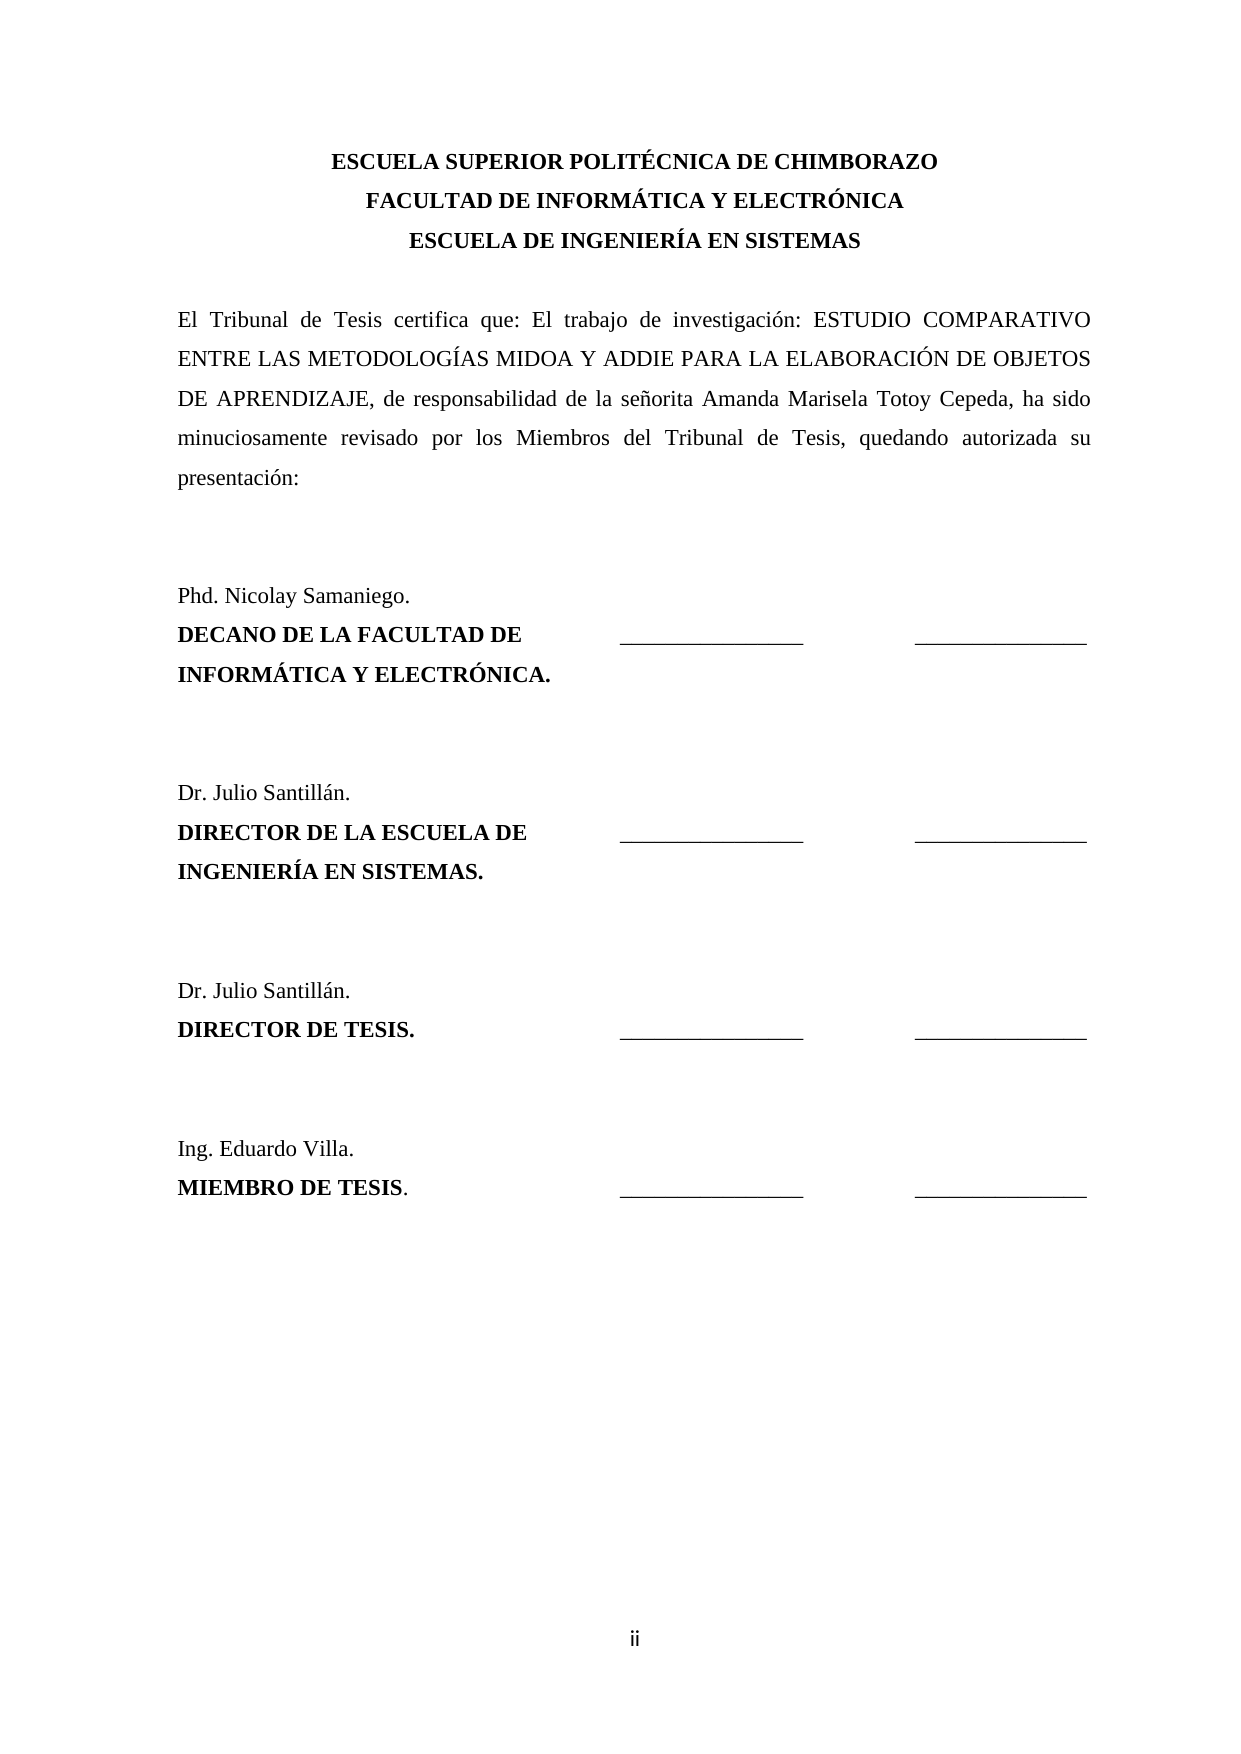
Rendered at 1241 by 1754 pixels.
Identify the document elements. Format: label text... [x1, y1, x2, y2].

text DIRECTOR DE TESIS. ________________ _______________ [177, 1016, 1092, 1043]
text INGENIERÍA EN SISTEMAS. [177, 858, 1092, 885]
text Ing. Eduardo Villa. [177, 1135, 1092, 1161]
text DIRECTOR DE LA ESCUELA DE ________________ _______________ [177, 819, 1092, 845]
text DECANO DE LA FACULTAD DE ________________ _______________ [177, 621, 1092, 648]
text Phd. Nicolay Samaniego. [177, 582, 1092, 608]
text El Tribunal de Tesis certifica que: El trabajo de investigación: ESTUDIO COMPARATIVO ENTRE LAS METODOLOGÍAS MIDOA Y ADDIE PARA LA ELABORACIÓN DE OBJETOS DE APRENDIZAJE, de responsabilidad de la señorita Amanda Marisela Totoy Cepeda, ha sido minuciosamente revisado por los Miembros del Tribunal de Tesis, quedando autorizada su presentación: [177, 306, 1092, 490]
text ESCUELA DE INGENIERÍA EN SISTEMAS [177, 227, 1092, 253]
text Dr. Julio Santillán. [177, 779, 1092, 806]
text ESCUELA SUPERIOR POLITÉCNICA DE CHIMBORAZO [177, 148, 1092, 174]
text MIEMBRO DE TESIS. ________________ _______________ [177, 1174, 1092, 1201]
text Dr. Julio Santillán. [177, 977, 1092, 1003]
text INFORMÁTICA Y ELECTRÓNICA. [177, 661, 1092, 687]
text FACULTAD DE INFORMÁTICA Y ELECTRÓNICA [177, 187, 1092, 213]
